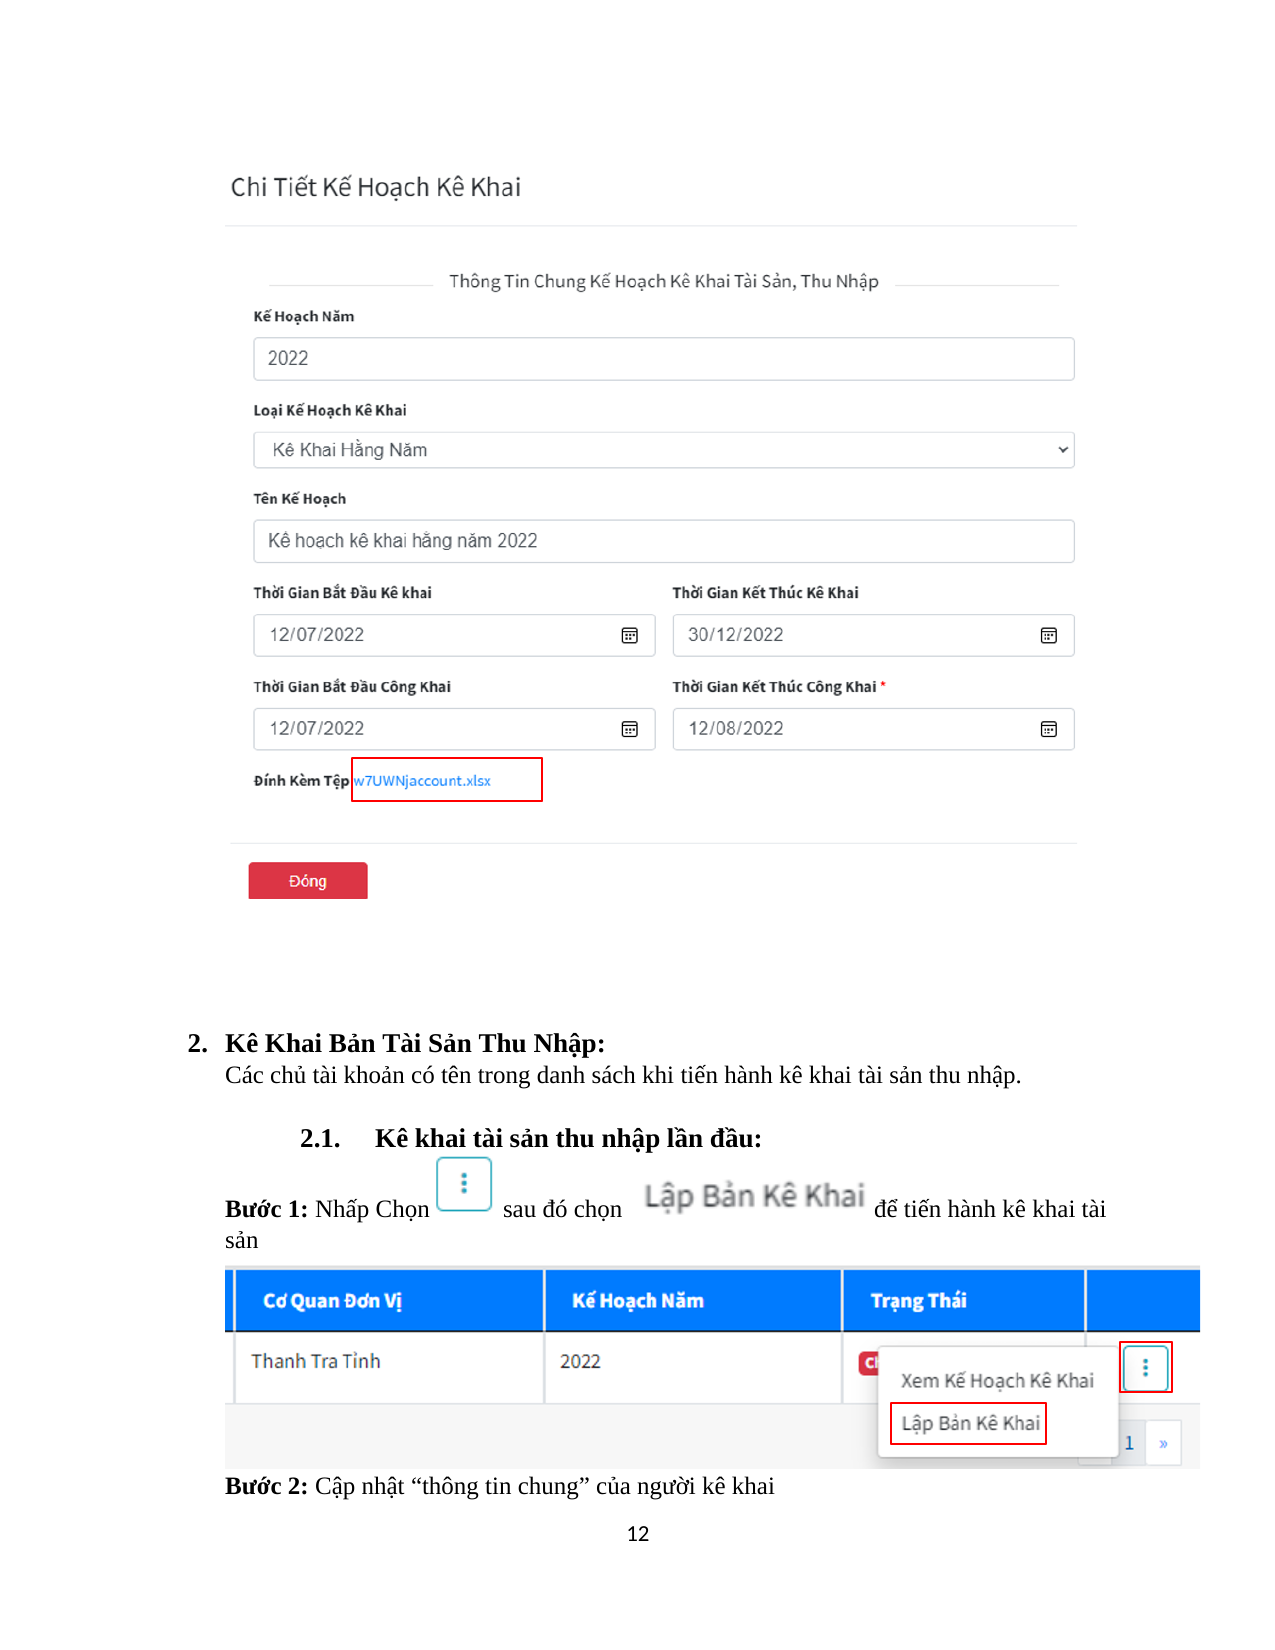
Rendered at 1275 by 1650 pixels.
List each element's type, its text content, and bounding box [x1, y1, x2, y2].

list Bước 1: Nhấp Chọn sau đó chọn để tiến hành kê khai tài sản [225, 1155, 1125, 1254]
list Kê Khai Bản Tài Sản Thu Nhập: [187, 1027, 1125, 1058]
list Bước 2: Cập nhật “thông tin chung” của người kê khai [225, 1471, 1125, 1499]
list Kê khai tài sản thu nhập lần đầu: [300, 1122, 1125, 1153]
picture [225, 150, 1078, 899]
picture [225, 1256, 1200, 1469]
picture [435, 1155, 497, 1218]
list Các chủ tài khoản có tên trong danh sách khi tiến hành kê khai tài sản thu nhập. [225, 1060, 1125, 1089]
picture [634, 1172, 868, 1218]
